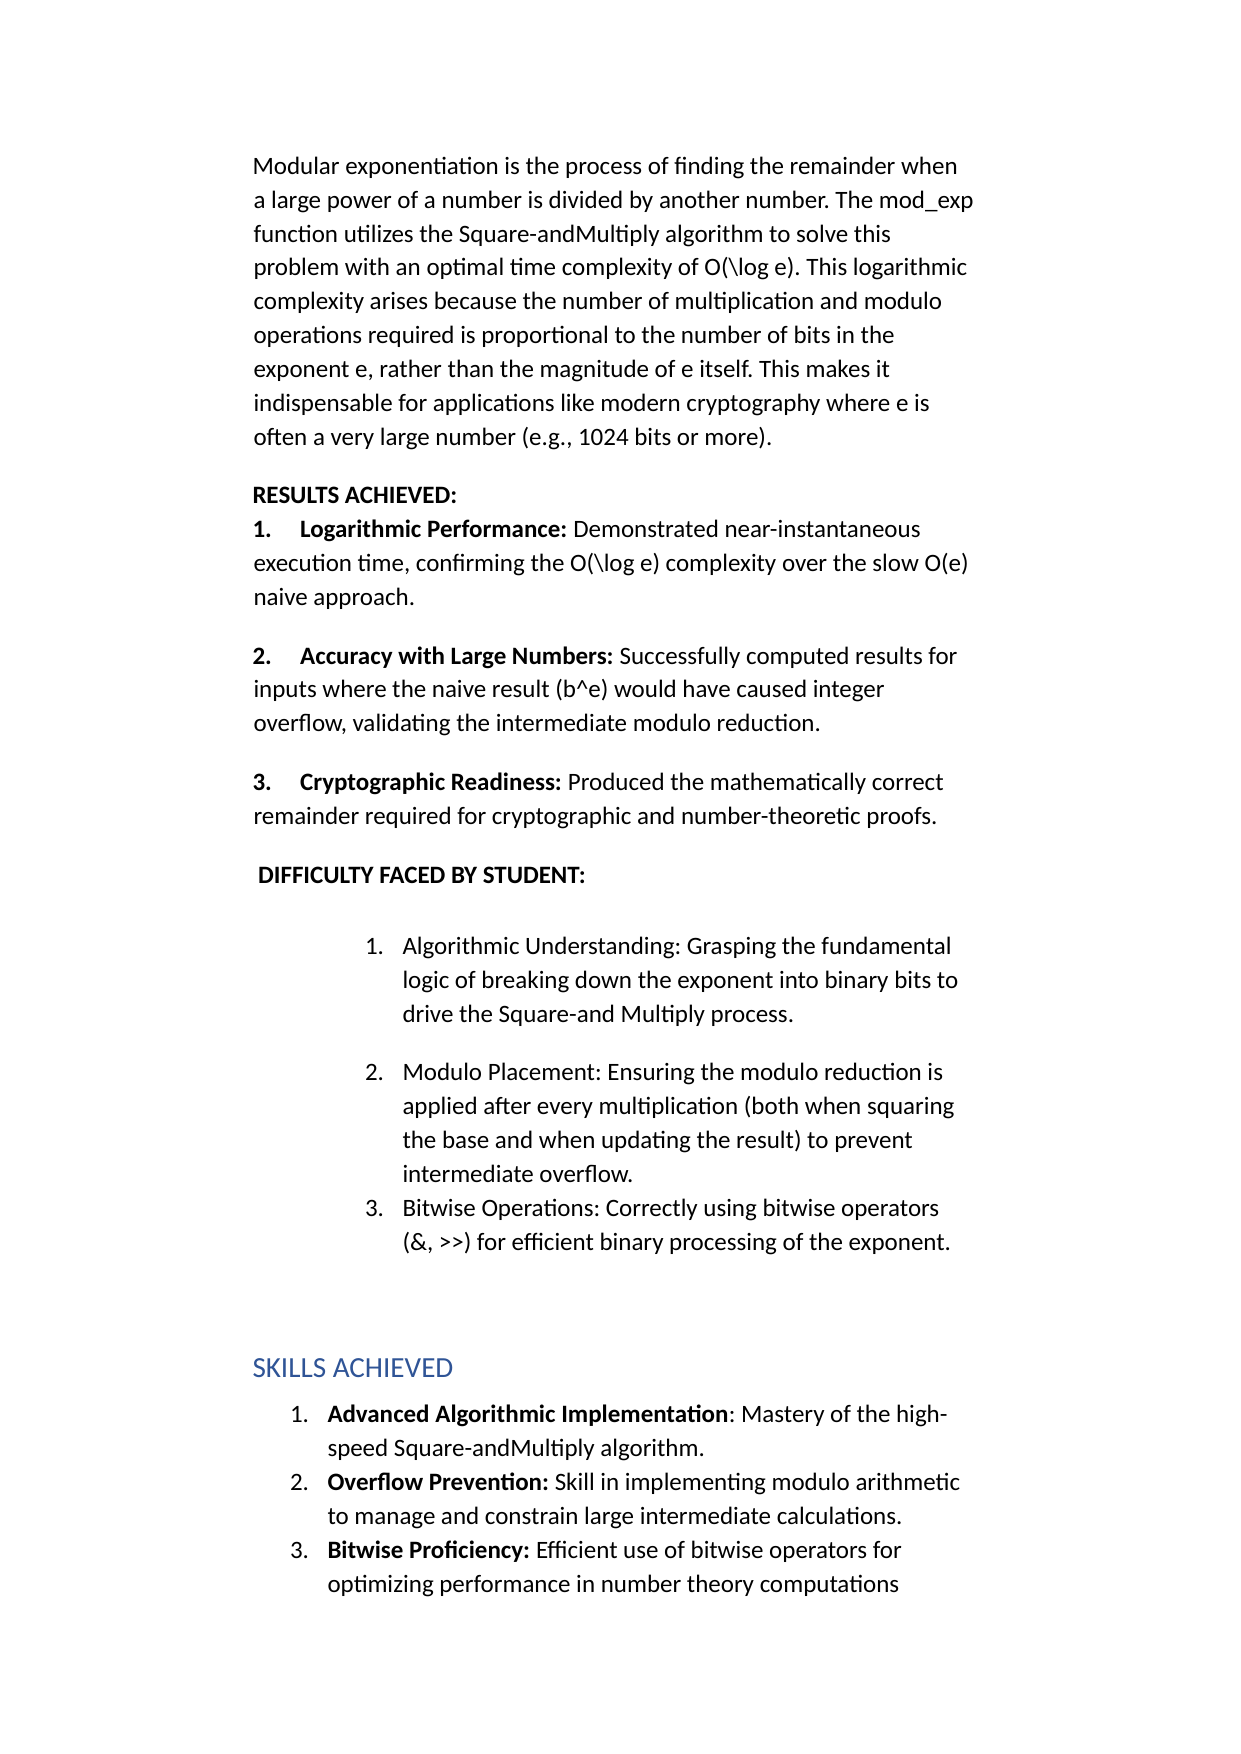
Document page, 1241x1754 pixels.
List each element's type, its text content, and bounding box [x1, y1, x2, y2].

list Algorithmic Understanding: Grasping the fundamental logic of breaking down the exponent into binary bits to drive the Square-and Multiply process. [365, 930, 974, 1028]
list Modulo Placement: Ensuring the modulo reduction is applied after every multiplication (both when squaring the base and when updating the result) to prevent intermediate overflow. [365, 1057, 974, 1189]
list Advanced Algorithmic Implementation: Mastery of the high-speed Square-andMultiply algorithm. [290, 1398, 974, 1463]
text RESULTS ACHIEVED: [252, 479, 998, 510]
subtitle SKILLS ACHIEVED [252, 1349, 683, 1384]
list Bitwise Proficiency: Efficient use of bitwise operators for optimizing performance in number theory computations [290, 1534, 974, 1599]
list Overflow Prevention: Skill in implementing modulo arithmetic to manage and constrain large intermediate calculations. [290, 1466, 974, 1531]
list Cryptographic Readiness: Produced the mathematically correct remainder required for cryptographic and number-theoretic proofs. [252, 767, 974, 831]
text DIFFICULTY FACED BY STUDENT: [252, 859, 998, 889]
list Logarithmic Performance: Demonstrated near-instantaneous execution time, confirming the O(\log e) complexity over the slow O(e) naive approach. [252, 513, 974, 612]
list Accuracy with Large Numbers: Successfully computed results for inputs where the naive result (b^e) would have caused integer overflow, validating the intermediate modulo reduction. [252, 640, 974, 738]
list Bitwise Operations: Correctly using bitwise operators (&, >>) for efficient binary processing of the exponent. [365, 1192, 974, 1257]
text Modular exponentiation is the process of finding the remainder when a large power of a number is divided by another number. The mod_exp function utilizes the Square-andMultiply algorithm to solve this problem with an optimal time complexity of O(\log e). This logarithmic complexity arises because the number of multiplication and modulo operations required is proportional to the number of bits in the exponent e, rather than the magnitude of e itself. This makes it indispensable for applications like modern cryptography where e is often a very large number (e.g., 1024 bits or more). [252, 150, 974, 451]
